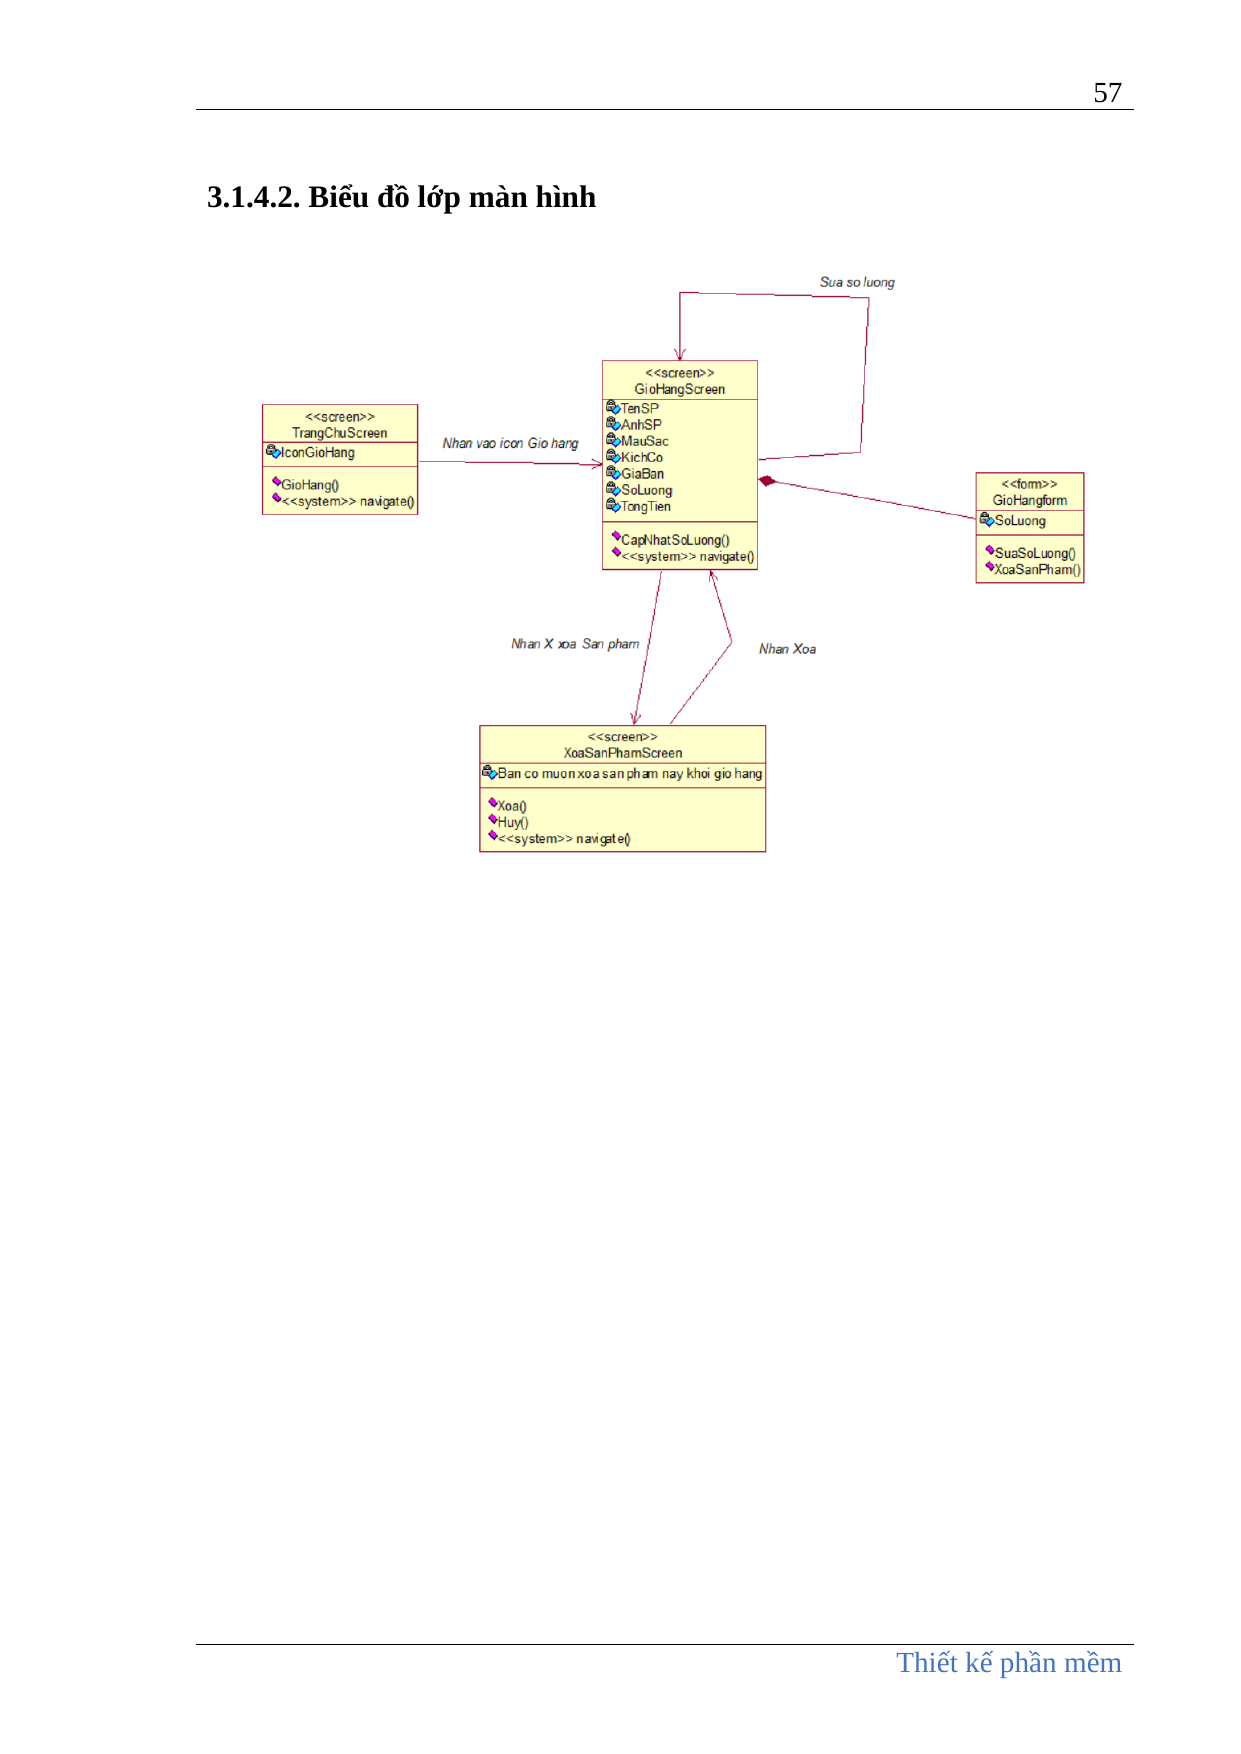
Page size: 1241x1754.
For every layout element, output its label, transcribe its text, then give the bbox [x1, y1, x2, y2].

picture [206, 232, 1123, 939]
subtitle 3.1.4.2. Biểu đồ lớp màn hình [207, 179, 1122, 215]
